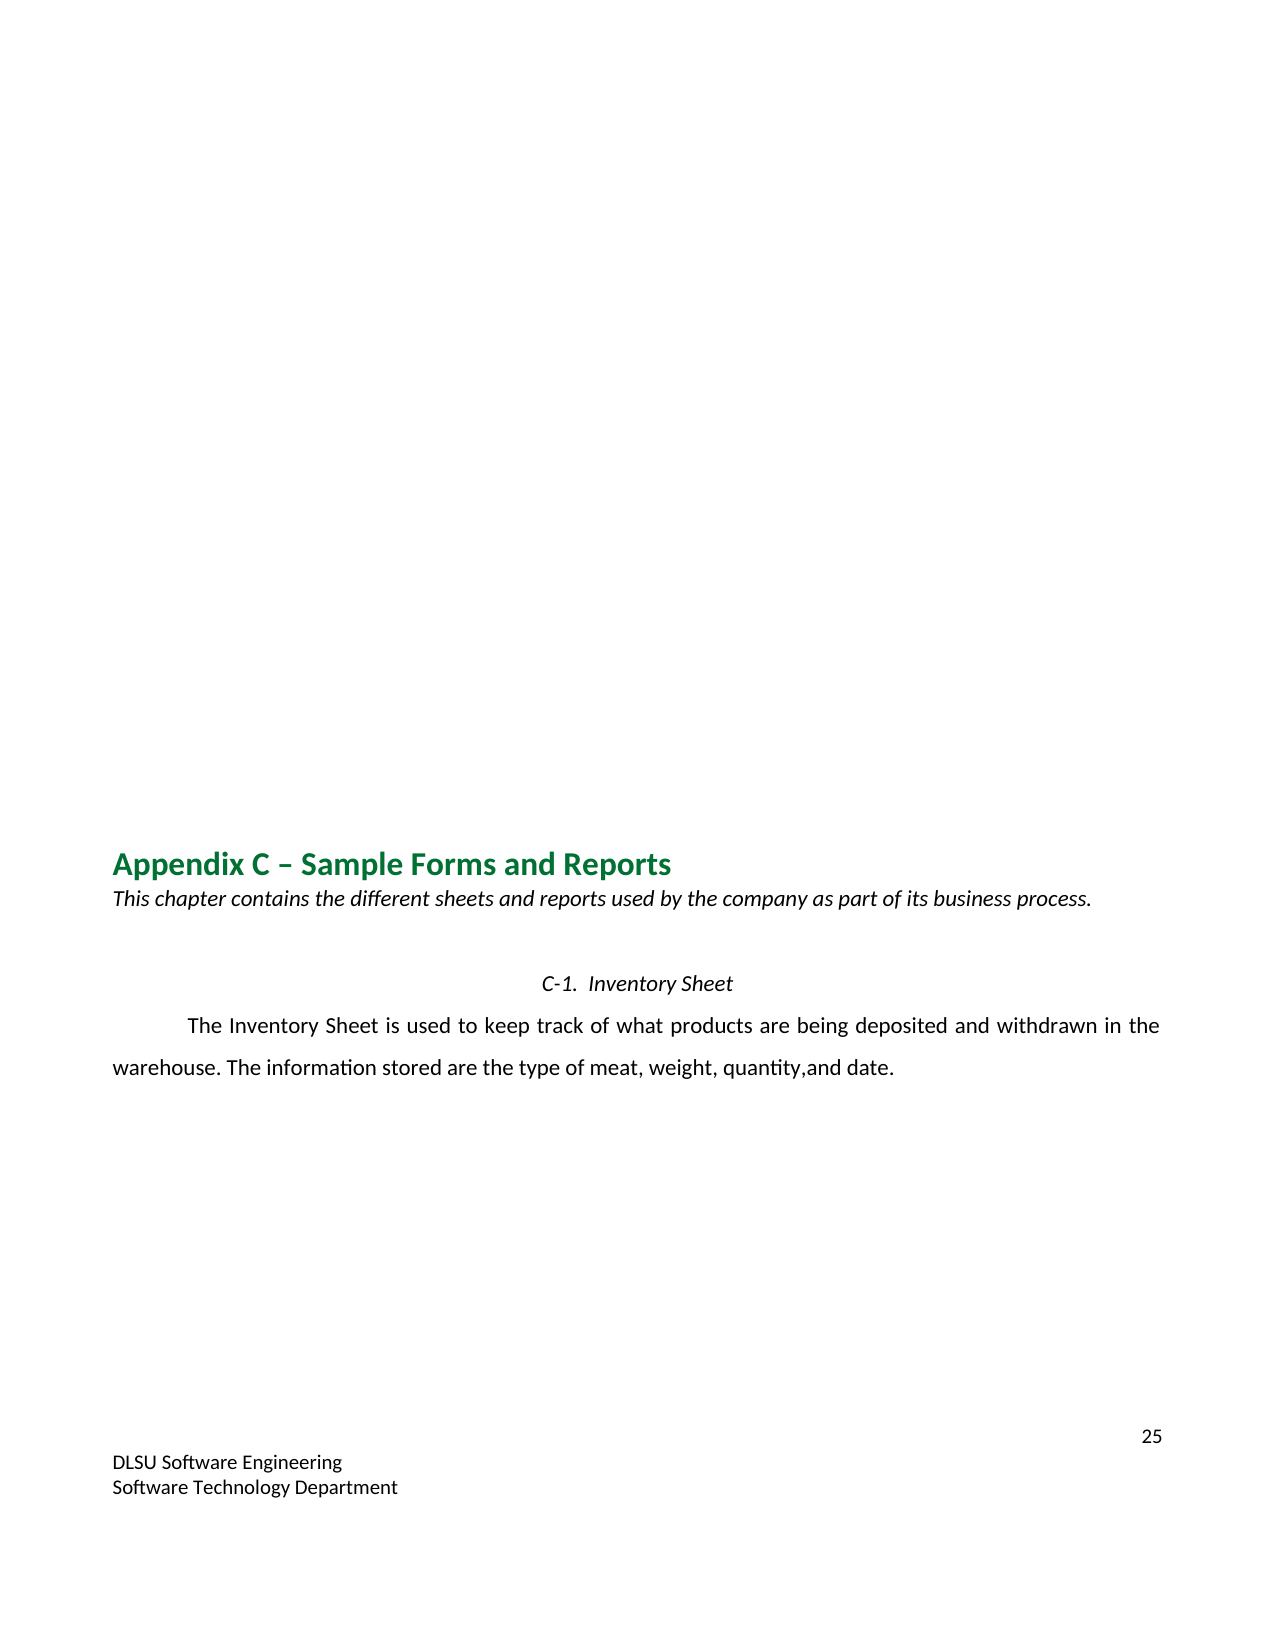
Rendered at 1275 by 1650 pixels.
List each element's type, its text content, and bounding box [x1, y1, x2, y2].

text This chapter contains the different sheets and reports used by the company as part of its business process. [112, 884, 1162, 912]
text The Inventory Sheet is used to keep track of what products are being deposited and withdrawn in the warehouse. The information stored are the type of meat, weight, quantity,and date. [112, 1011, 1162, 1081]
text Appendix C – Sample Forms and Reports [112, 843, 1162, 884]
text C-1. Inventory Sheet [112, 969, 1162, 997]
